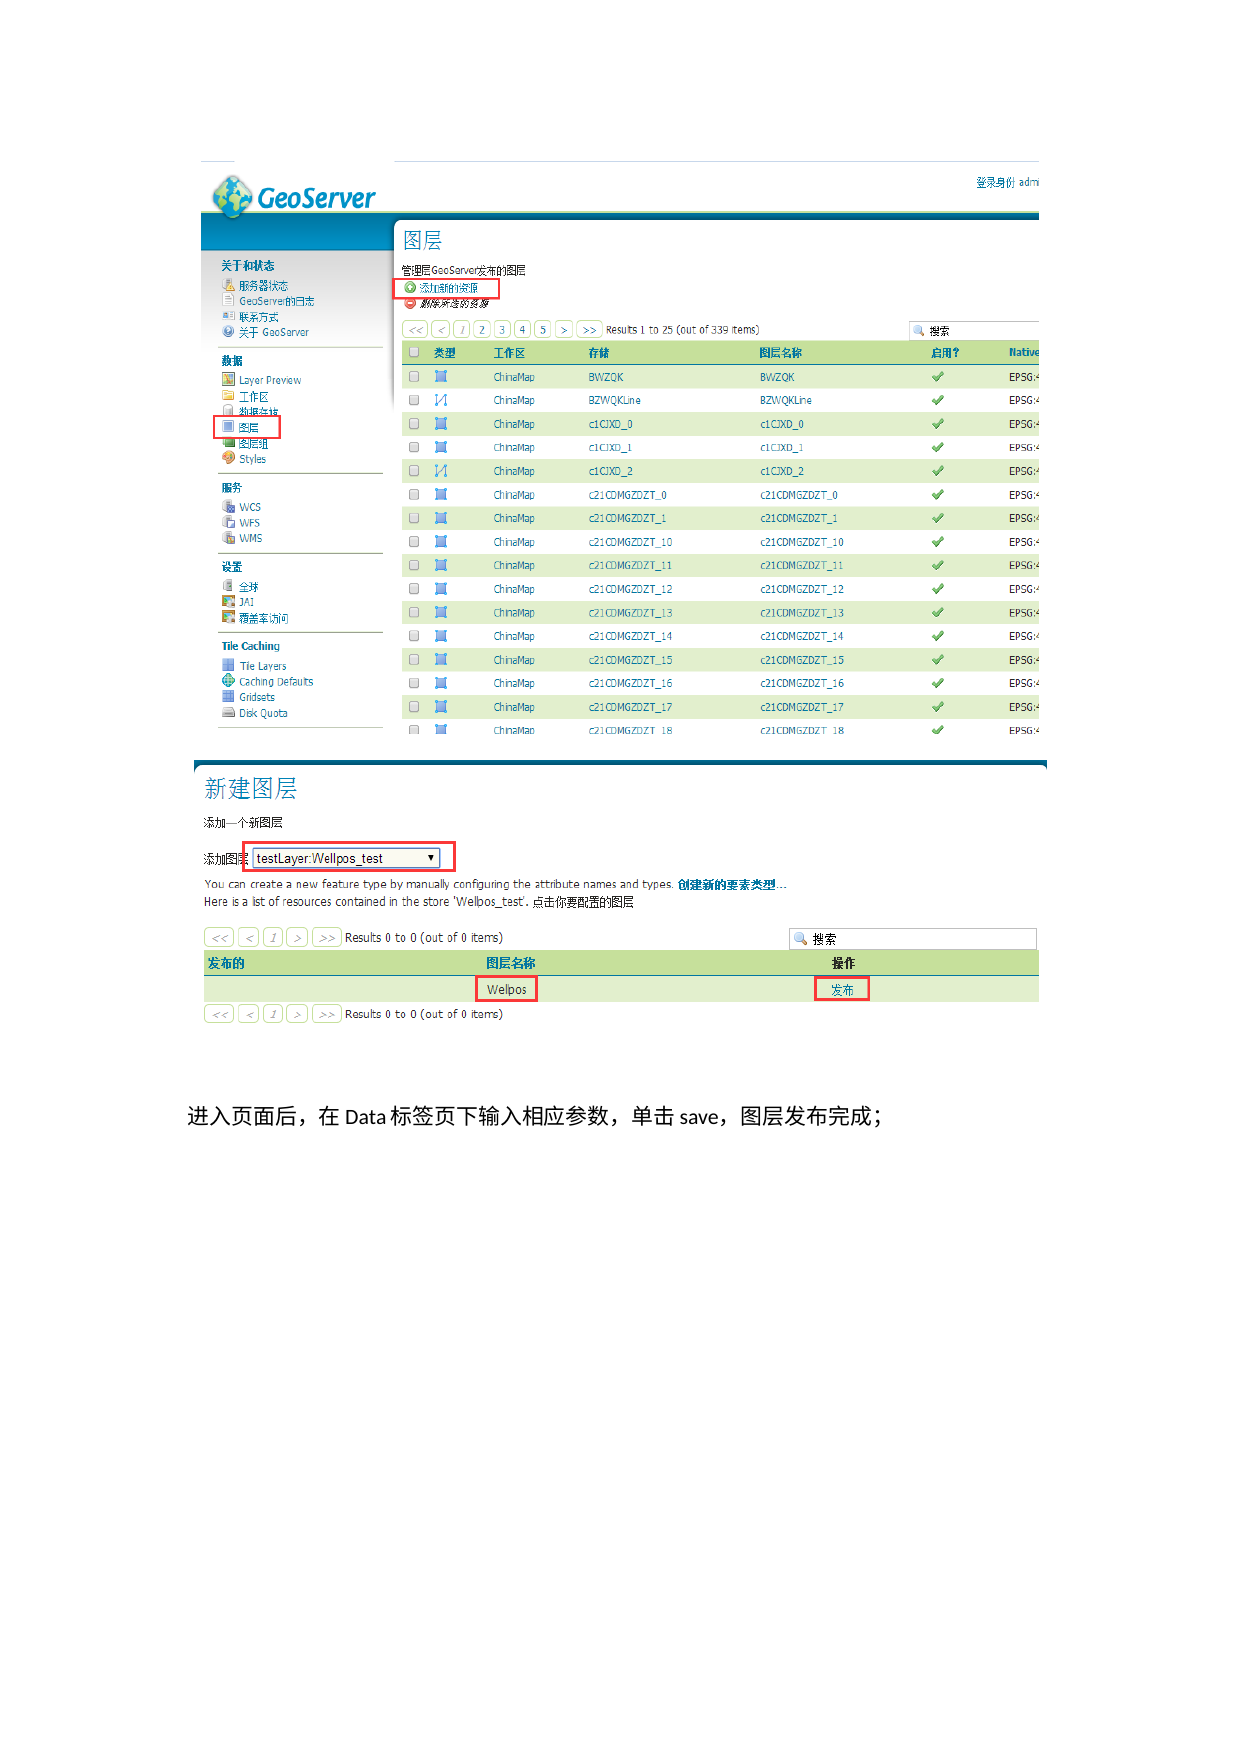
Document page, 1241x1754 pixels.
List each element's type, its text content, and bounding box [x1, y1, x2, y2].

picture [201, 161, 1039, 212]
picture [201, 221, 1039, 734]
text 进入页面后，在Data标签页下输入相应参数，单击save，图层发布完成； [187, 1099, 1053, 1131]
picture [194, 766, 1047, 1079]
